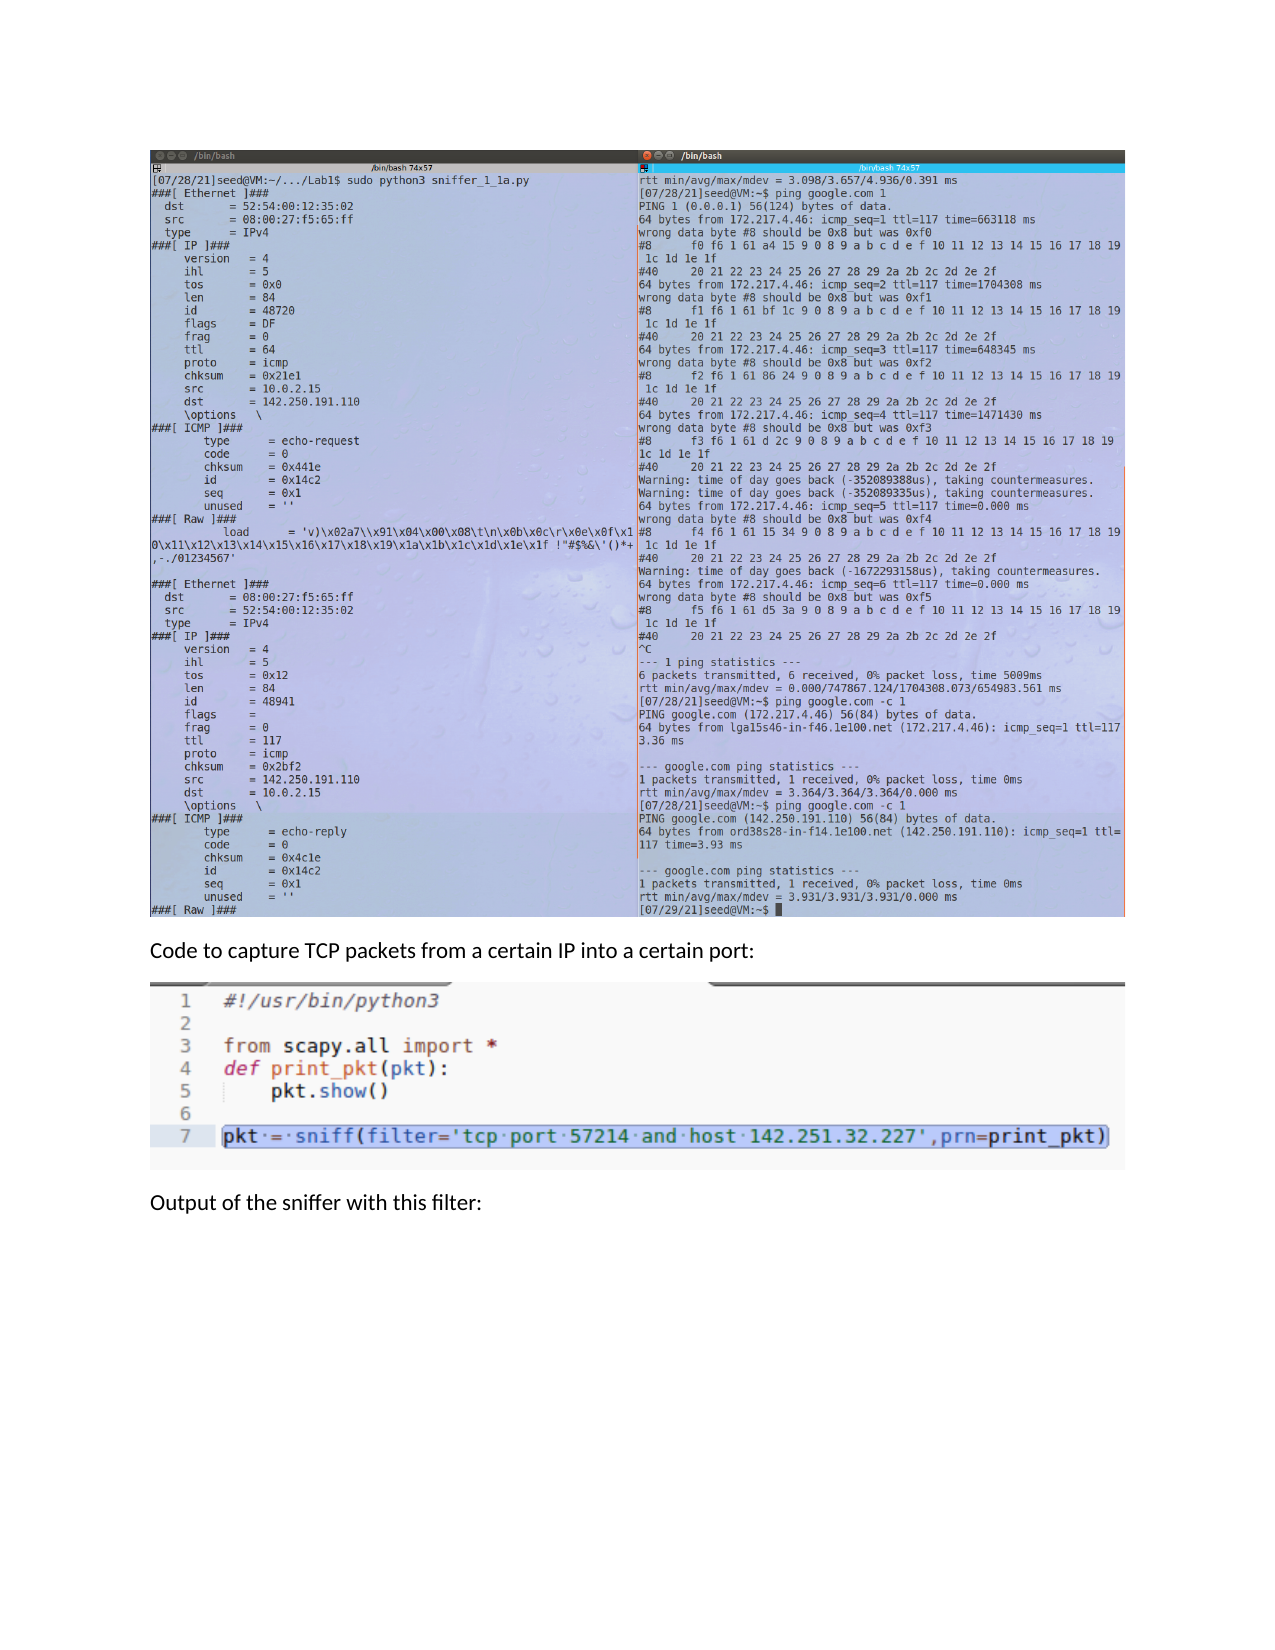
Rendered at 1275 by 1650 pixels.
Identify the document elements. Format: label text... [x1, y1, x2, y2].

picture [150, 982, 1125, 1170]
text Output of the sniffer with this filter: [150, 1188, 1125, 1216]
picture [150, 150, 1125, 917]
text Code to capture TCP packets from a certain IP into a certain port: [150, 936, 1125, 964]
